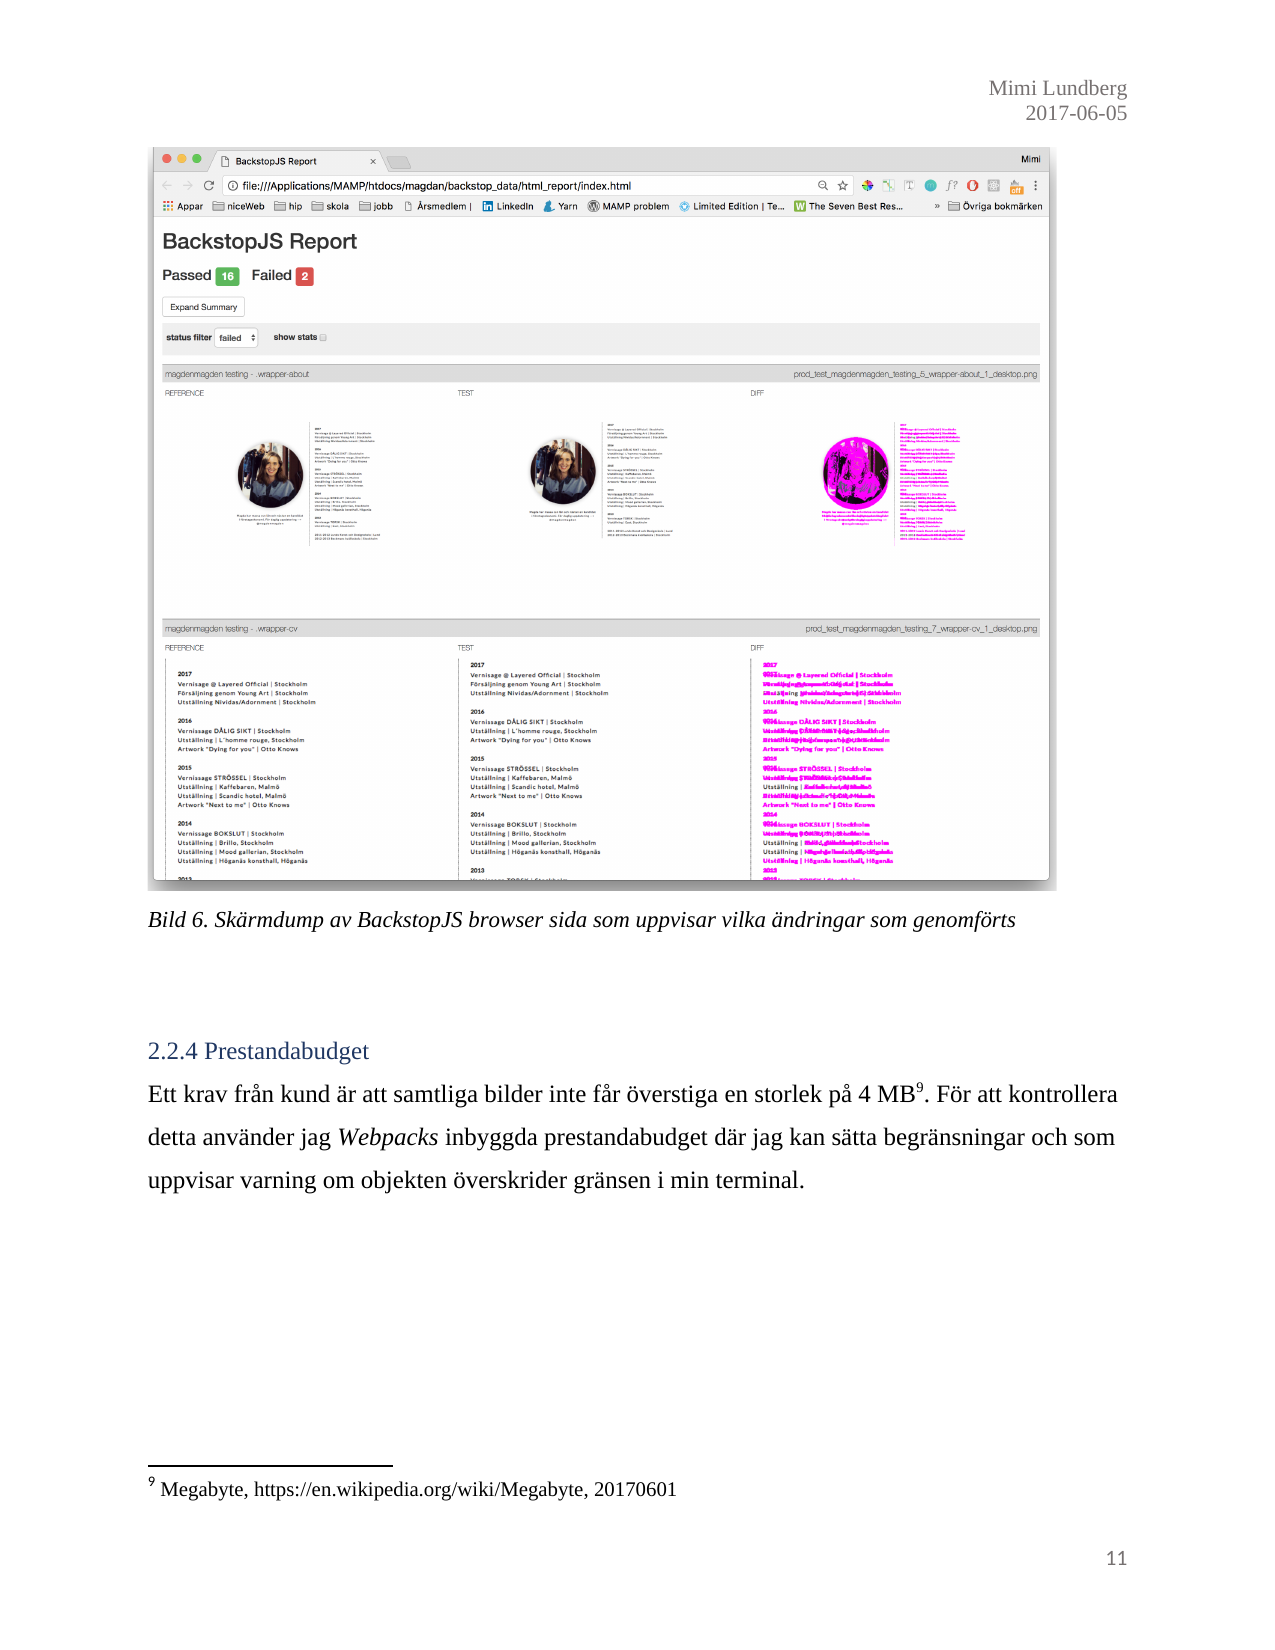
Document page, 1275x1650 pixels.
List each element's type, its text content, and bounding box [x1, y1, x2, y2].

text Bild 6. Skärmdump av BackstopJS browser sida som uppvisar vilka ändringar som genomförts [148, 906, 1127, 932]
picture [147, 147, 1057, 891]
text Ett krav från kund är att samtliga bilder inte får överstiga en storlek på 4 MB. För att kontrollera detta använder jag Webpacks inbyggda prestandabudget där jag kan sätta begränsningar och som uppvisar varning om objekten överskrider gränsen i min terminal. [148, 1079, 1127, 1194]
subtitle 2.2.4 Prestandabudget [148, 1036, 1127, 1064]
